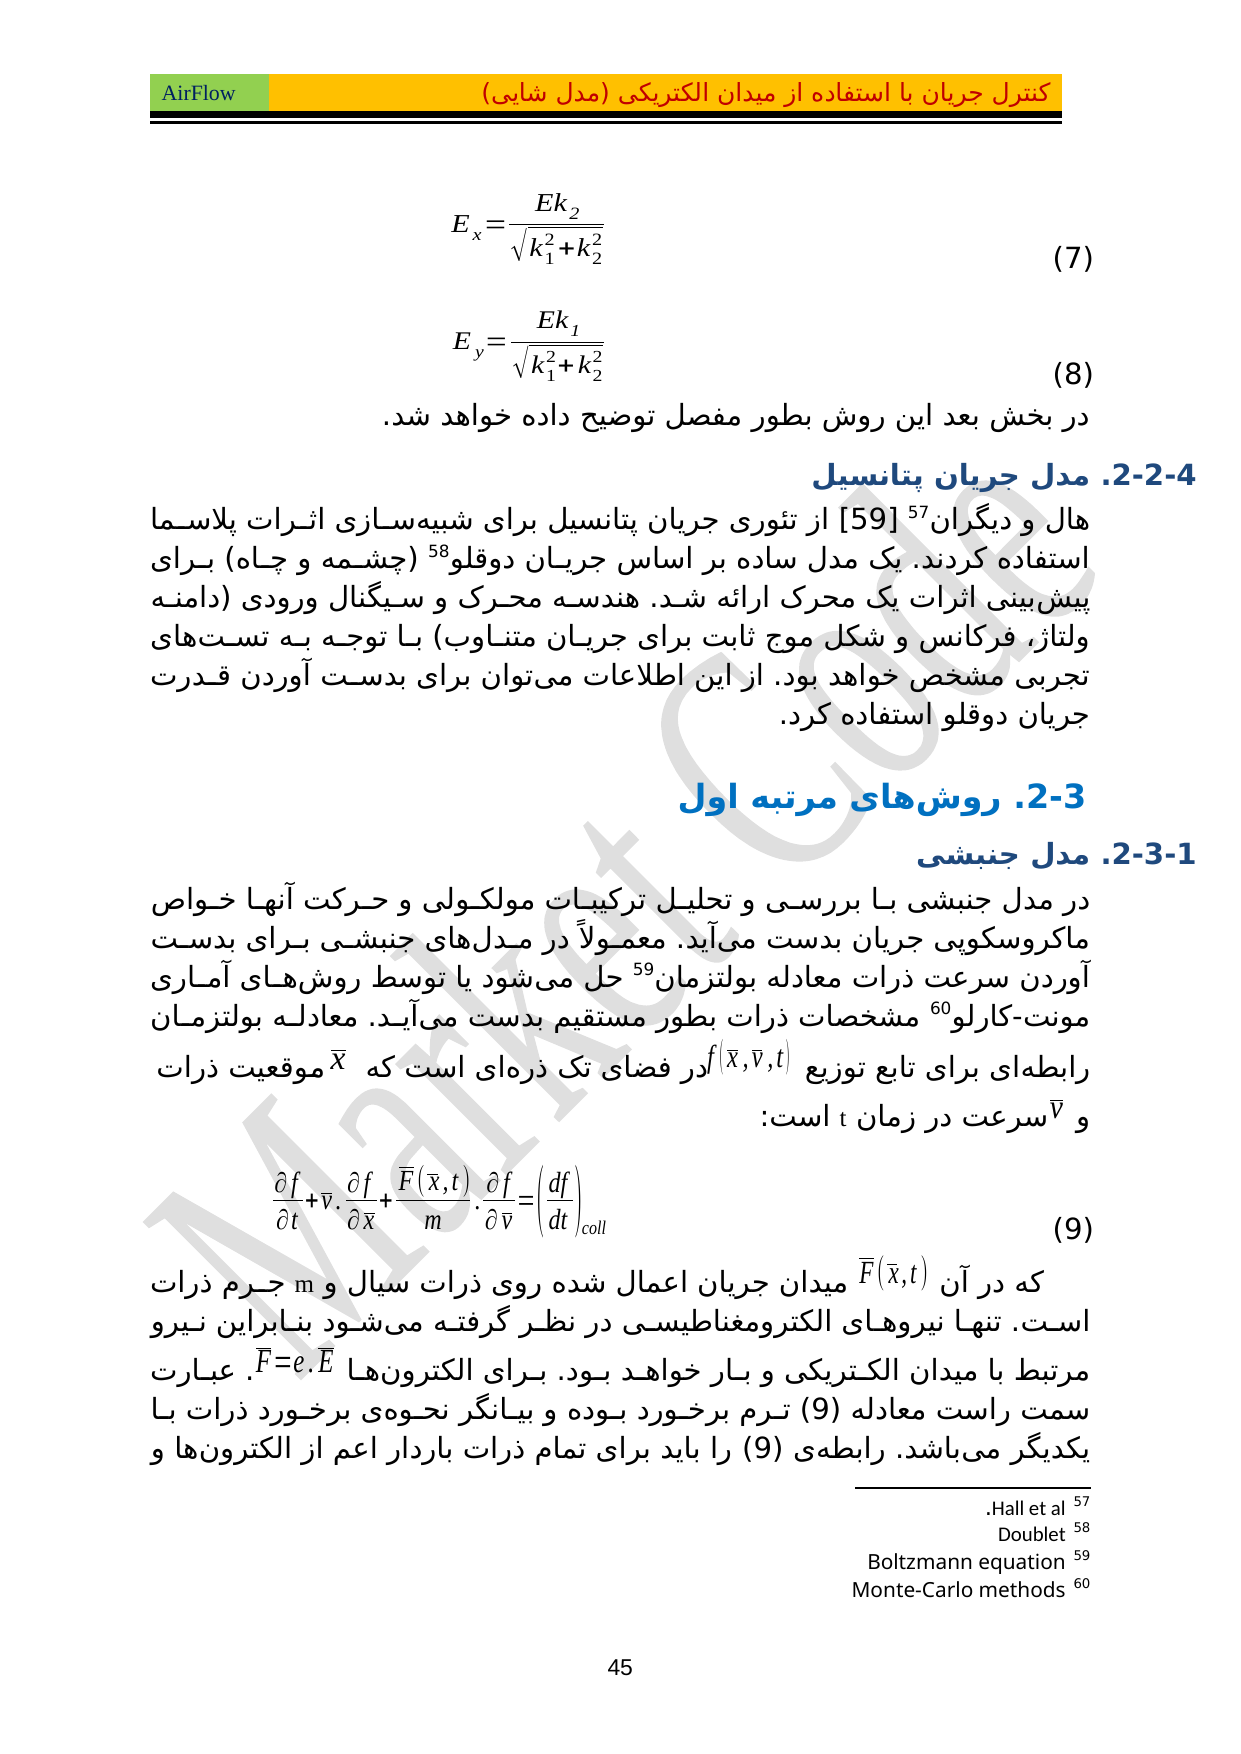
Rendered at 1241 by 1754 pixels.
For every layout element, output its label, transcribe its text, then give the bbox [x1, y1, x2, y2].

text مدل جنبشی [150, 838, 1090, 872]
text هال و دیگران [59] از تئوری جریان پتانسیل برای شبیه‌سازی اثرات پلاسما استفاده کردند. یک مدل ساده بر اساس جریان دوقلو (چشمه و چاه) برای پیش‌بینی اثرات یک محرک ارائه شد. هندسه محرک و سیگنال ورودی (دامنه ولتاژ، فرکانس و شکل موج ثابت برای جریان متناوب) با توجه به تست‌های تجربی مشخص خواهد بود. از این اطلاعات می‌توان برای بدست آوردن قدرت جریان دوقلو استفاده کرد. [150, 503, 1090, 731]
text مدل جریان پتانسیل [150, 458, 1090, 492]
text روش‌های مرتبه اول [150, 778, 1002, 817]
text در مدل جنبشی با بررسی و تحلیل ترکیبات مولکولی و حرکت آنها خواص ماکروسکوپی جریان بدست می‌آید. معمولاً در مدل‌های جنبشی برای بدست آوردن سرعت ذرات معادله بولتزمان حل می‌شود یا توسط روش‌های آماری مونت-کارلو مشخصات ذرات بطور مستقیم بدست می‌آید. معادله بولتزمان رابطه‌ای برای تابع توزیع در فضای تک ذره‌ای است که موقعیت ذرات و سرعت در زمان t است: [150, 882, 1090, 1133]
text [150, 1253, 1090, 1466]
text در بخش بعد این روش بطور مفصل توضیح داده خواهد شد. [150, 398, 1090, 432]
